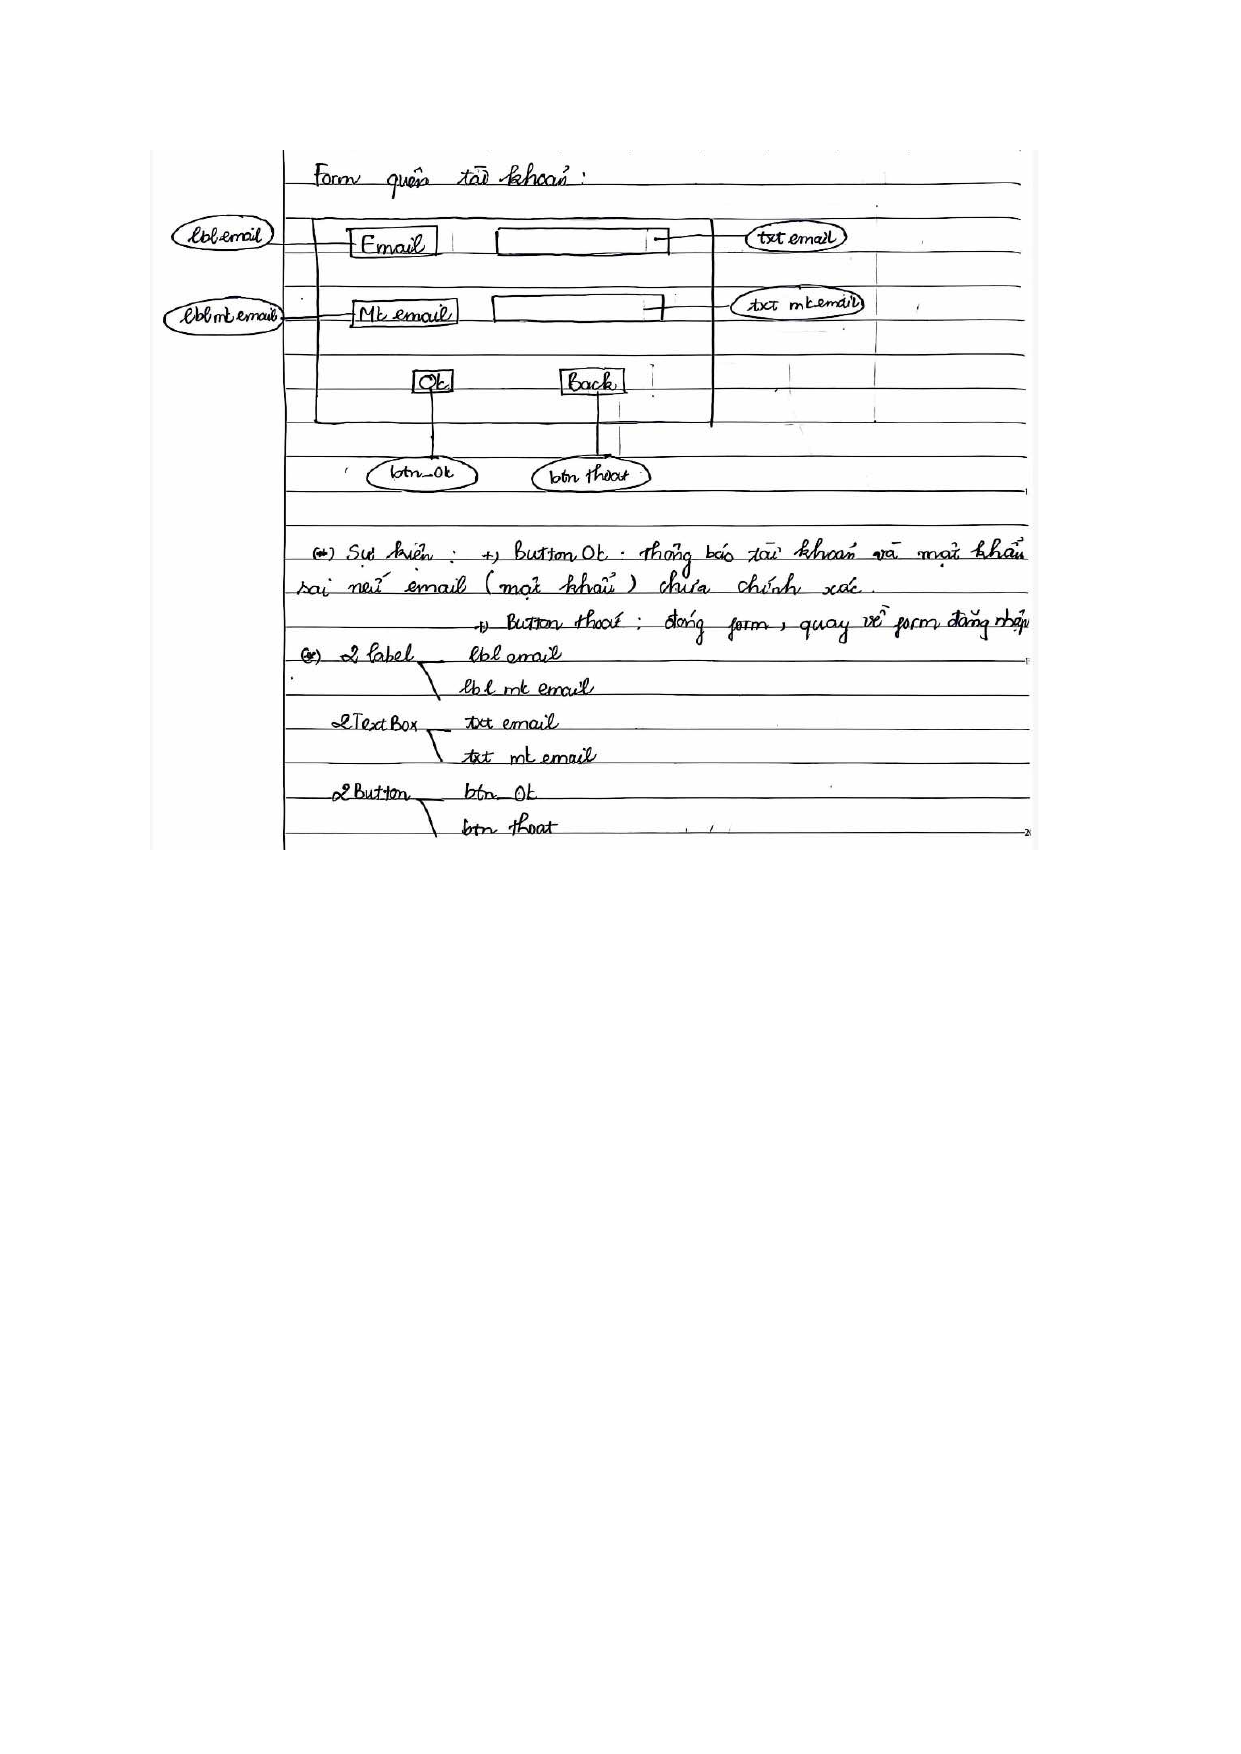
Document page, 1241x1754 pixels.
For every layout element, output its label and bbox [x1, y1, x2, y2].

picture [150, 150, 1039, 850]
